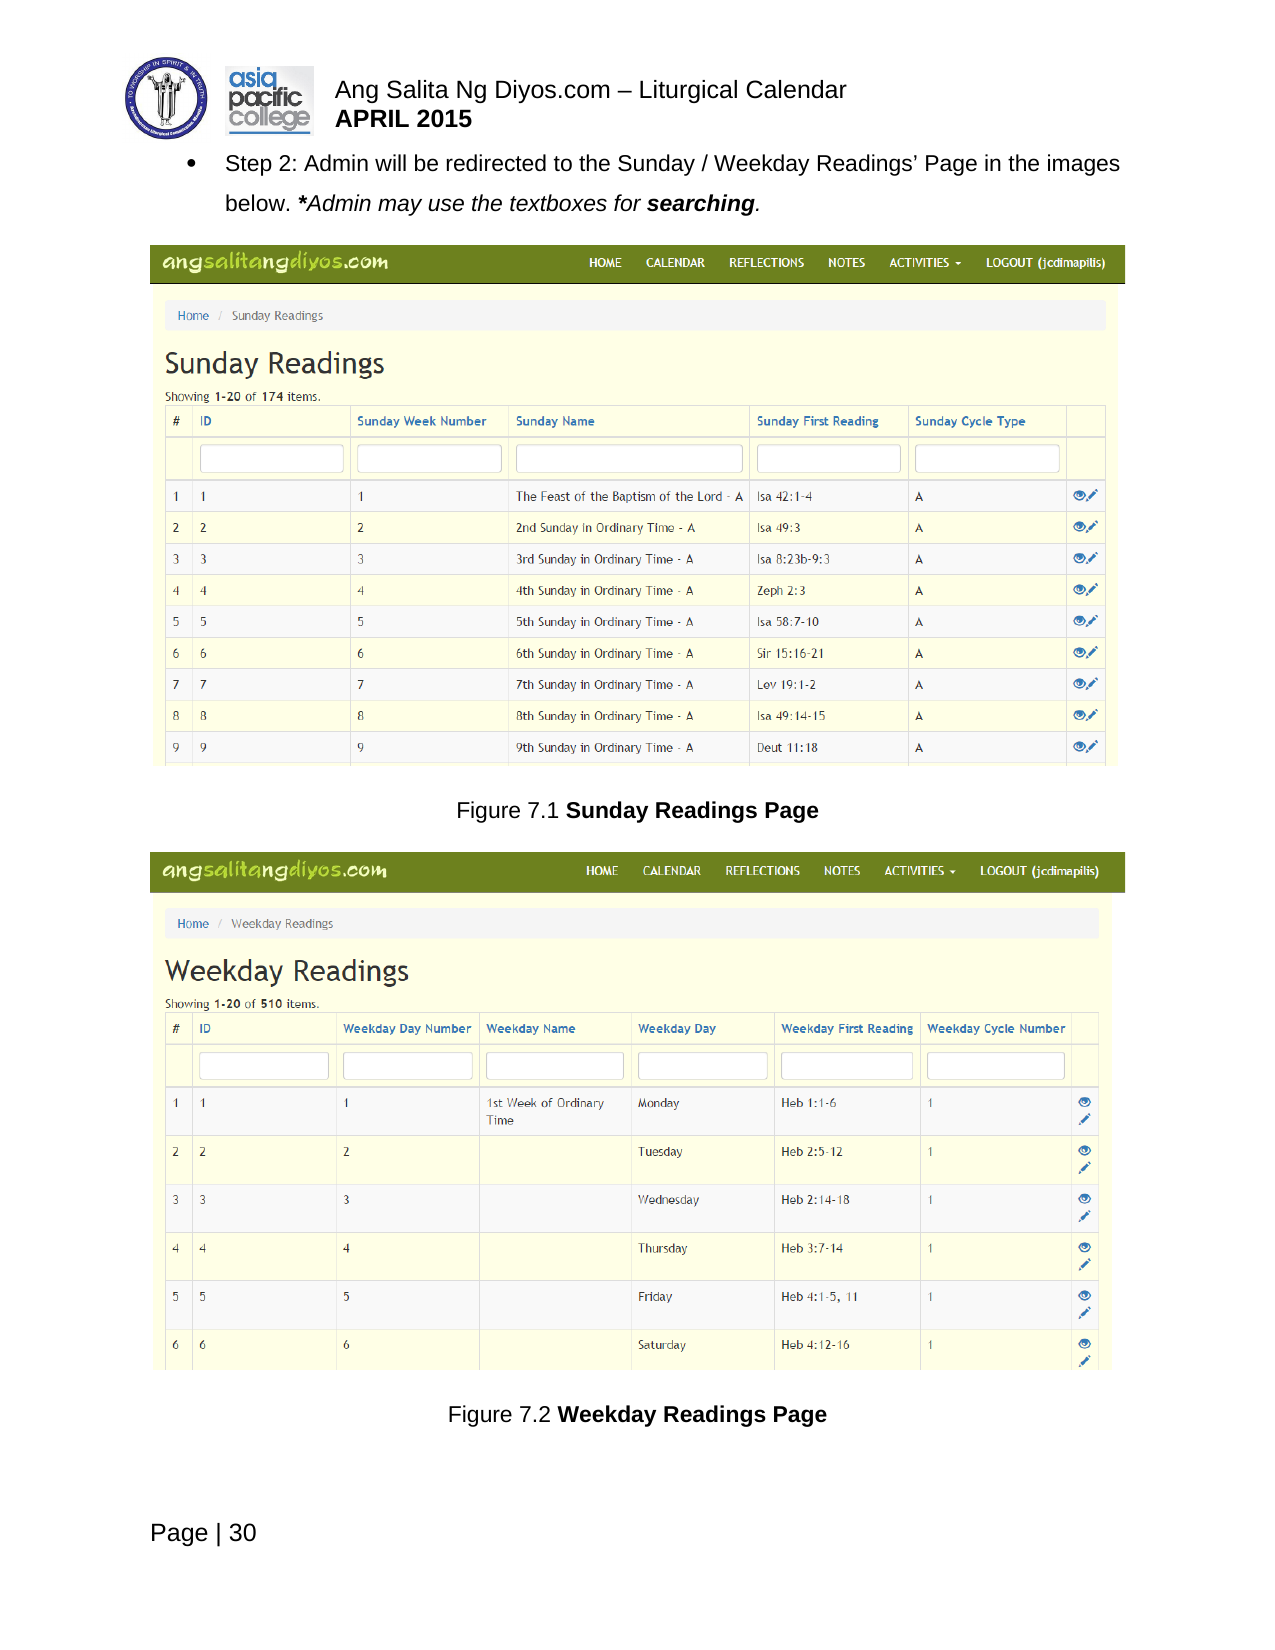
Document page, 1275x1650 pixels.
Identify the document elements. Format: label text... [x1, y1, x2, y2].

picture [225, 66, 314, 136]
list Step 2: Admin will be redirected to the Sunday / Weekday Readings’ Page in the images below. *Admin may use the textboxes for searching. [187, 150, 1125, 216]
text Figure 7.1 Sunday Readings Page [150, 797, 1125, 823]
text Figure 7.2 Weekday Readings Page [150, 1401, 1125, 1427]
picture [121, 53, 211, 143]
